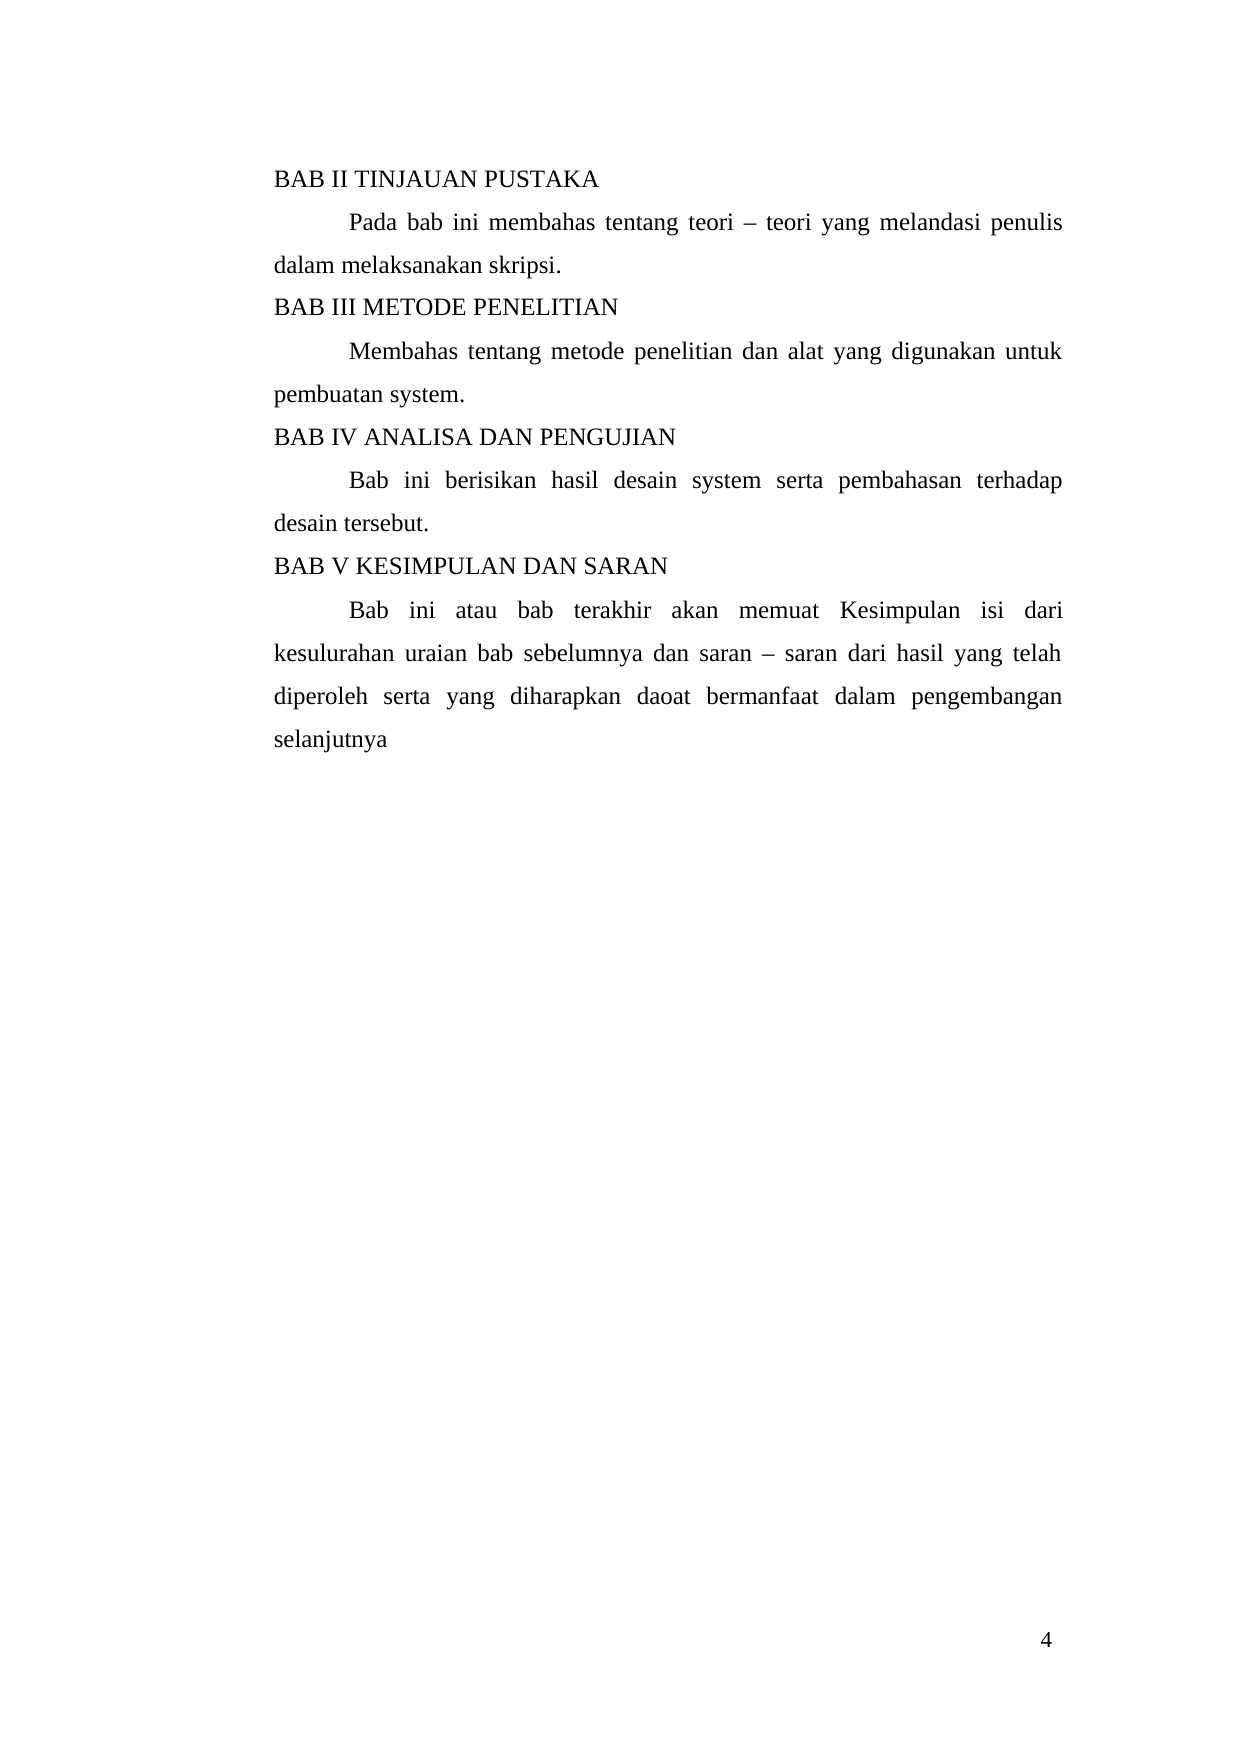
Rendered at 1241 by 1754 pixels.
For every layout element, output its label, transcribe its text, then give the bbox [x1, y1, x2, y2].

text BAB IV ANALISA DAN PENGUJIAN [273, 422, 1121, 451]
text BAB III METODE PENELITIAN [273, 293, 1121, 321]
text Membahas tentang metode penelitian dan alat yang digunakan untuk pembuatan system. [273, 336, 1063, 408]
text Bab ini atau bab terakhir akan memuat Kesimpulan isi dari kesulurahan uraian bab sebelumnya dan saran – saran dari hasil yang telah diperoleh serta yang diharapkan daoat bermanfaat dalam pengembangan selanjutnya [273, 595, 1063, 753]
text BAB V KESIMPULAN DAN SARAN [273, 552, 1121, 580]
text Bab ini berisikan hasil desain system serta pembahasan terhadap desain tersebut. [273, 465, 1063, 537]
text BAB II TINJAUAN PUSTAKA [273, 164, 1121, 193]
text Pada bab ini membahas tentang teori – teori yang melandasi penulis dalam melaksanakan skripsi. [273, 207, 1063, 279]
